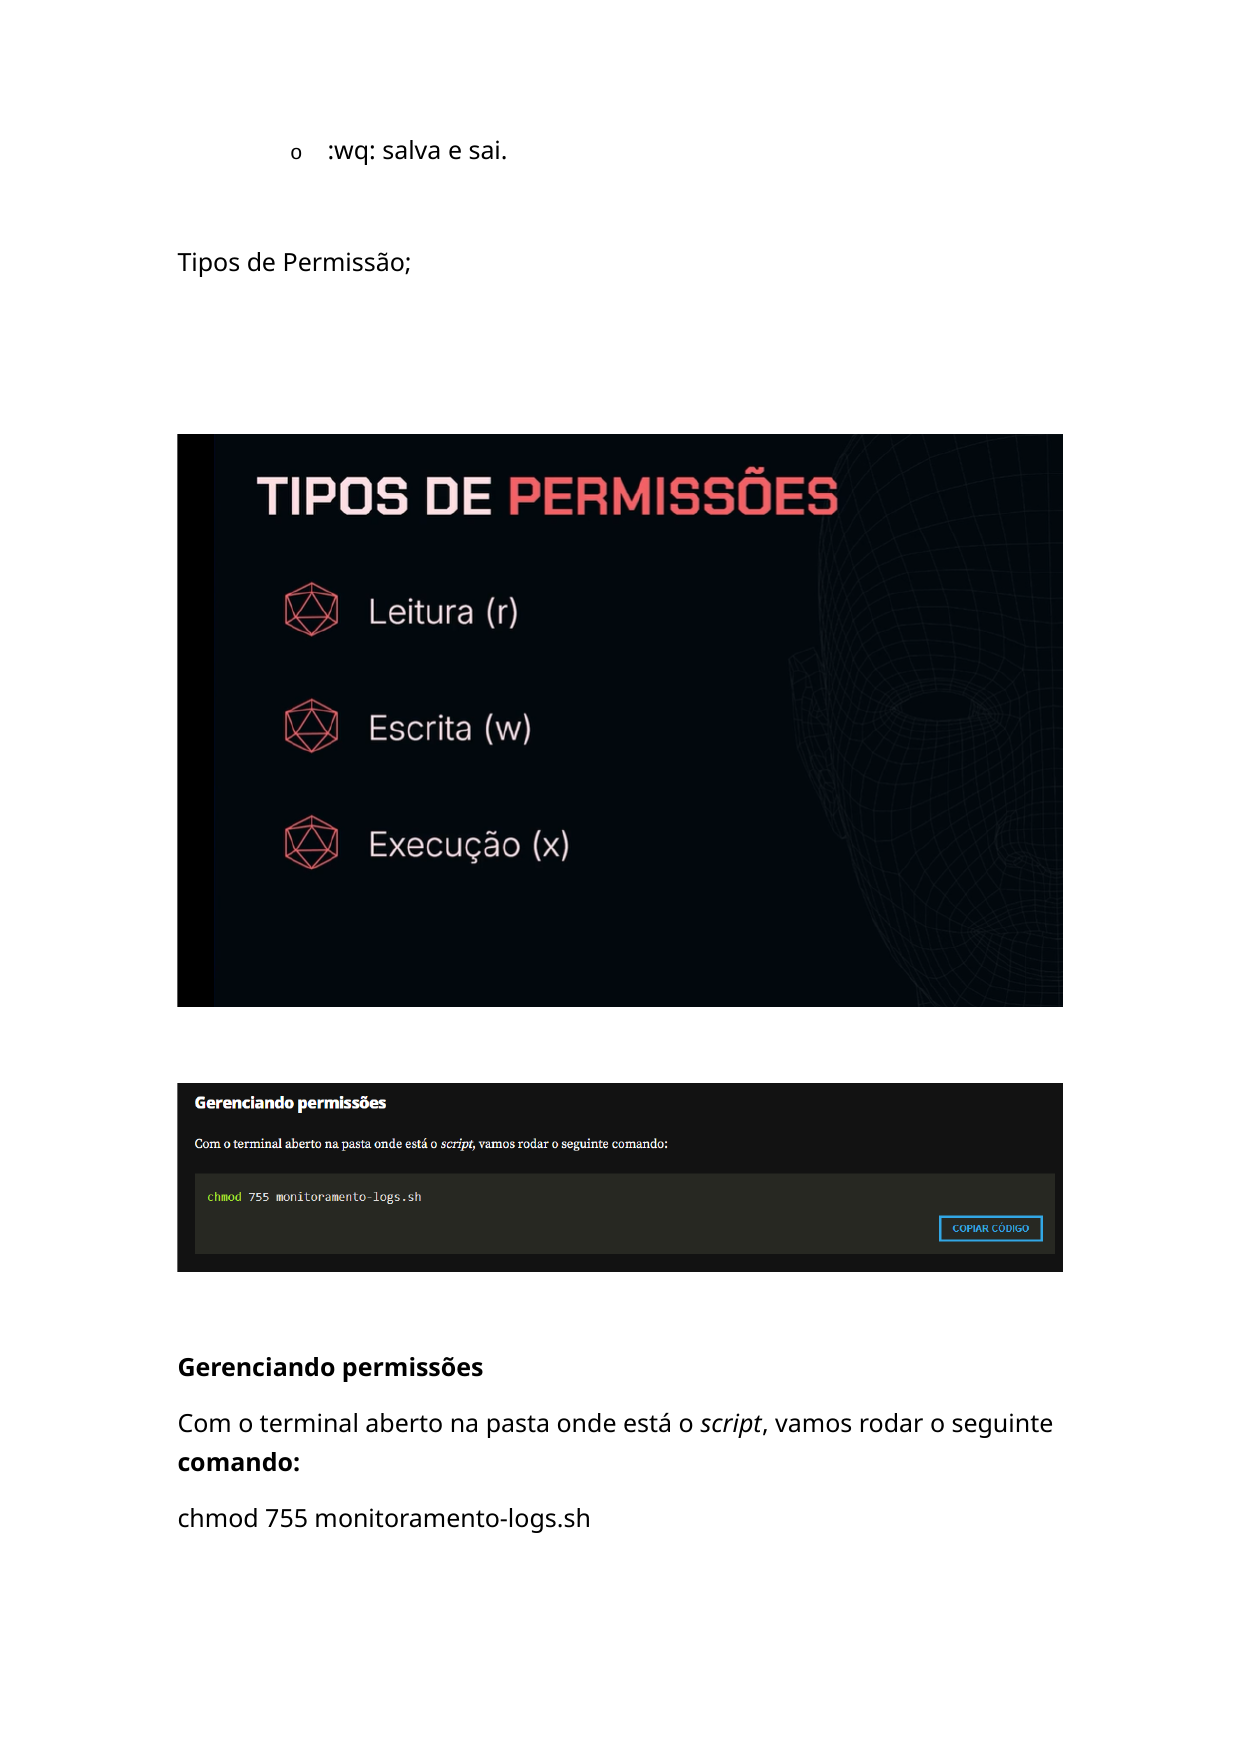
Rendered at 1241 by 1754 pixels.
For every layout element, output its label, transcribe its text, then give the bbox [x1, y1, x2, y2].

list :wq: salva e sai. [290, 133, 1063, 167]
text chmod 755 monitoramento-logs.sh [177, 1501, 1063, 1534]
picture [177, 434, 1063, 1007]
text Gerenciando permissões [177, 1350, 1063, 1384]
text Com o terminal aberto na pasta onde está o script, vamos rodar o seguinte comando: [177, 1406, 1063, 1479]
picture [177, 1083, 1063, 1272]
text Tipos de Permissão; [177, 244, 1063, 357]
